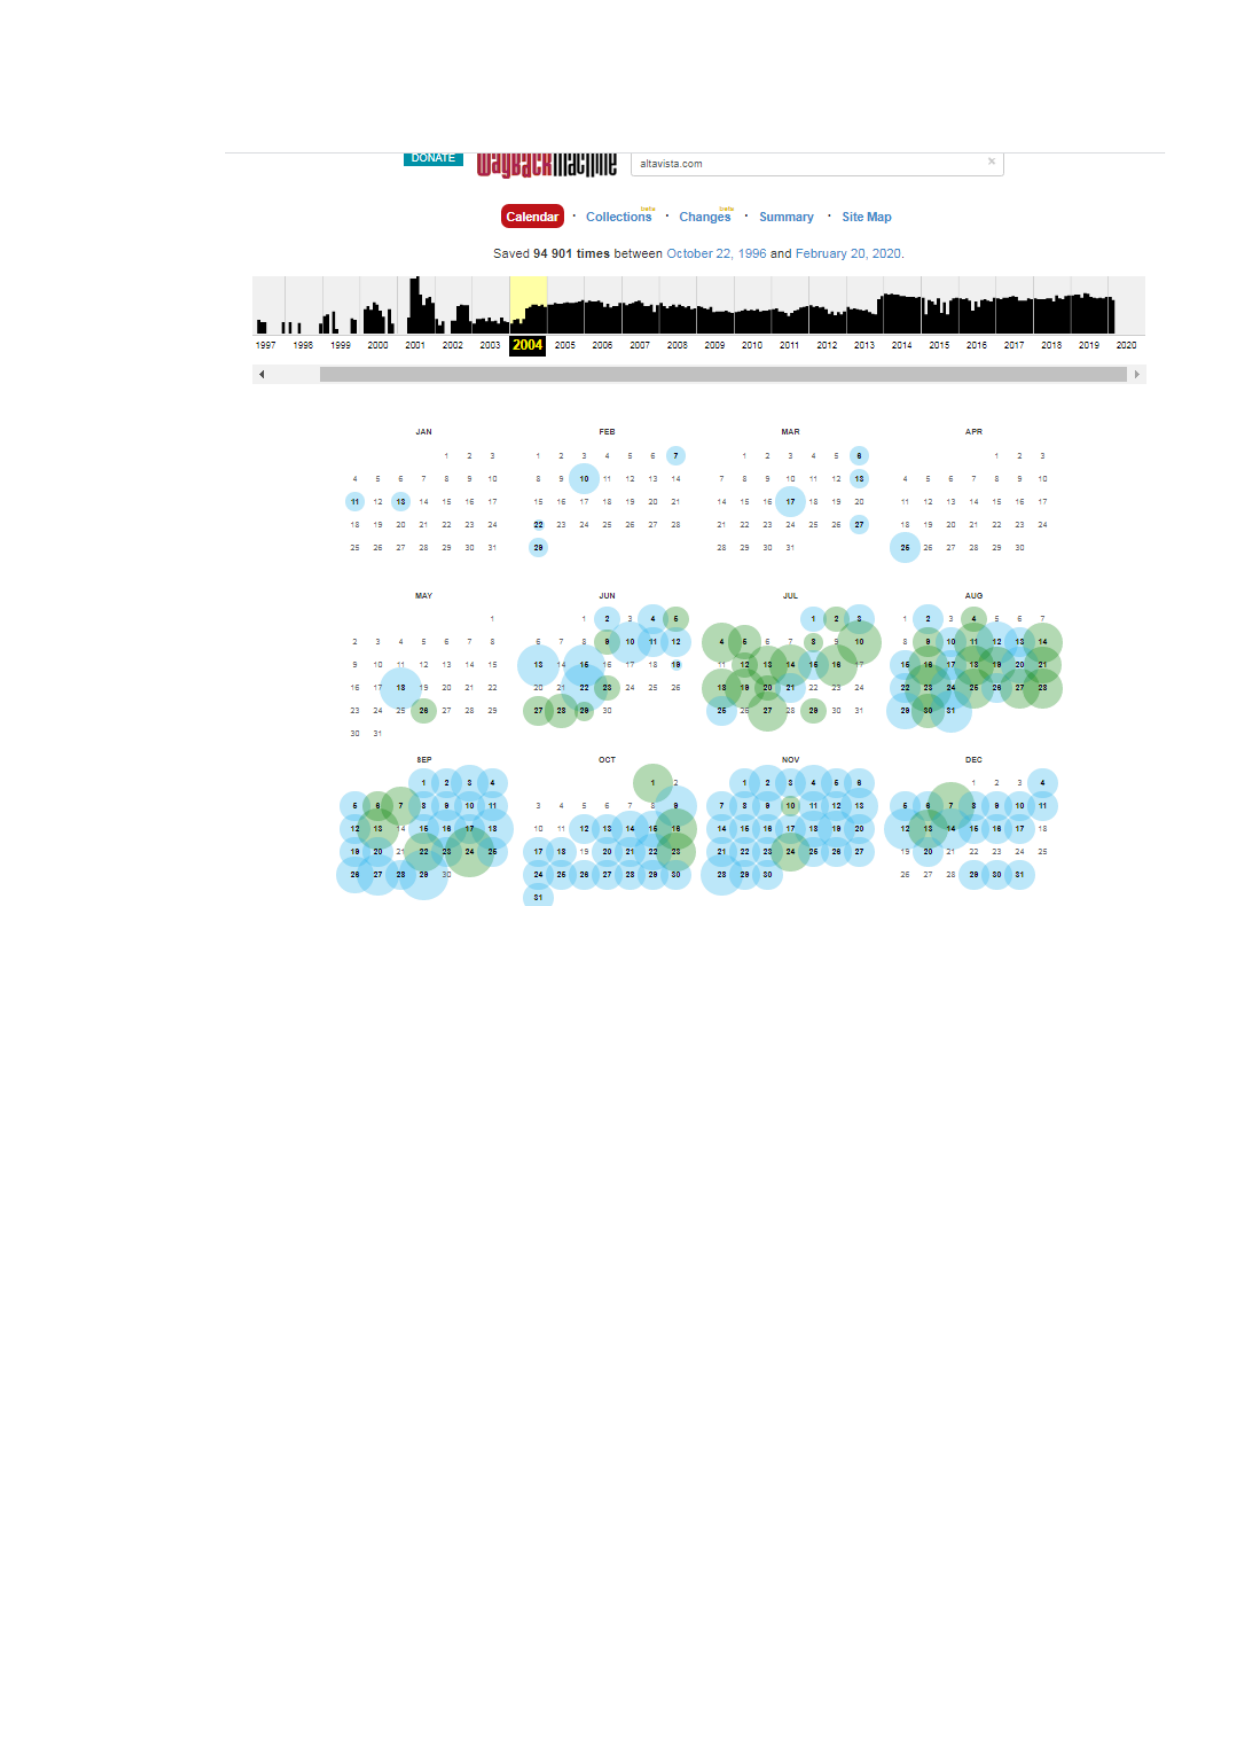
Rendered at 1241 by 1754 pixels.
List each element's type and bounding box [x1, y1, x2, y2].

picture [225, 150, 1166, 906]
